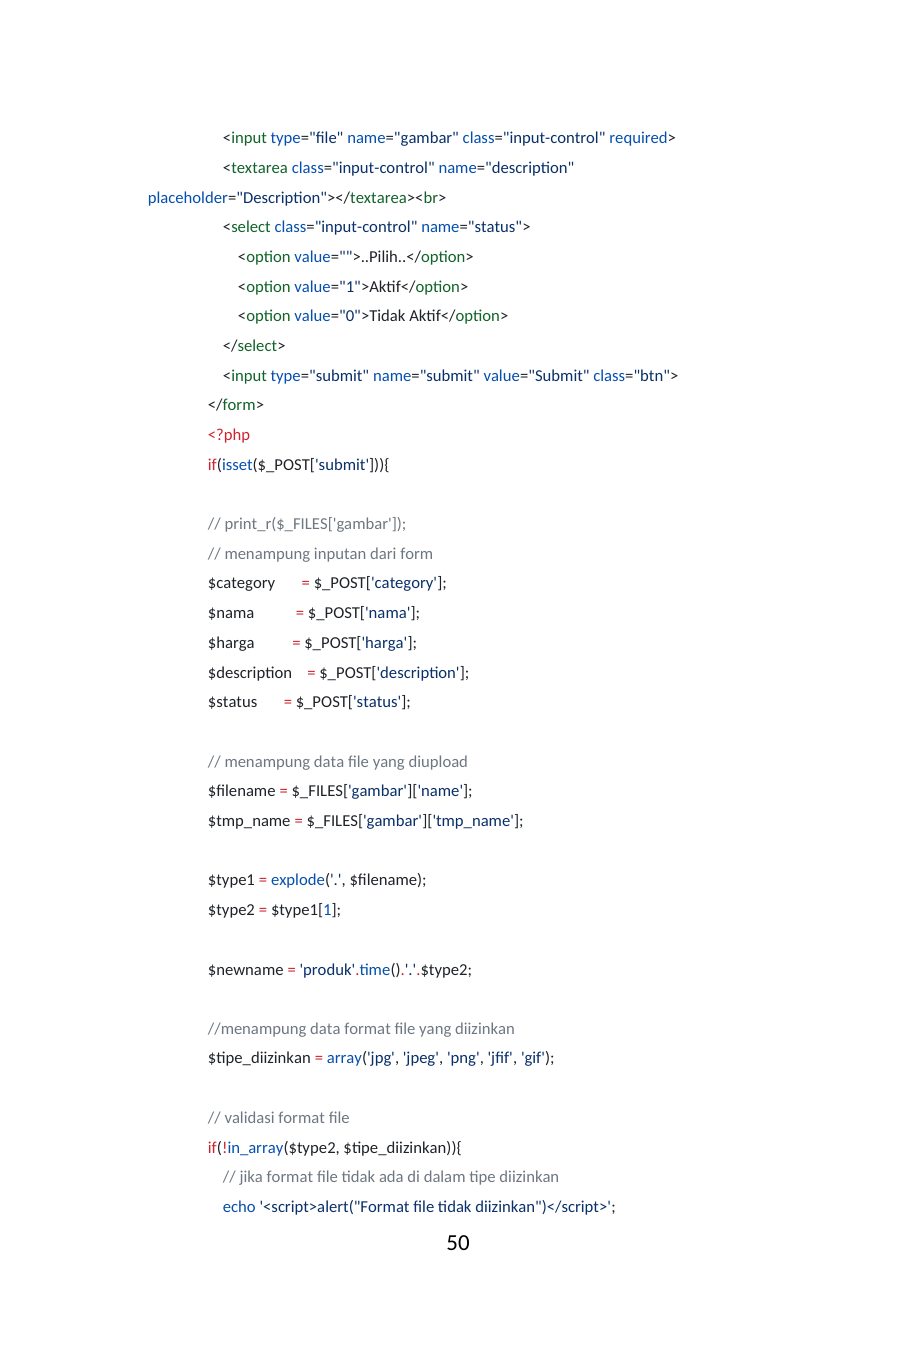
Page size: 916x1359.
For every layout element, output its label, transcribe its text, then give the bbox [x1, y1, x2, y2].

text <option value="">..Pilih..</option> [148, 237, 827, 267]
text $newname = 'produk'.time().'.'.$type2; [148, 949, 827, 979]
text // menampung inputan dari form [148, 534, 827, 563]
text <textarea class="input-control" name="description" placeholder="Description"></textarea><br> [148, 148, 827, 207]
text <input type="submit" name="submit" value="Submit" class="btn"> [148, 356, 827, 385]
text echo '<script>alert("Format file tidak diizinkan")</script>'; [148, 1187, 827, 1217]
text <input type="file" name="gambar" class="input-control" required> [148, 118, 827, 148]
text $harga = $_POST['harga']; [148, 623, 827, 652]
text // print_r($_FILES['gambar']); [148, 504, 827, 534]
text $status = $_POST['status']; [148, 682, 827, 712]
text <option value="0">Tidak Aktif</option> [148, 296, 827, 326]
text <option value="1">Aktif</option> [148, 267, 827, 296]
text $category = $_POST['category']; [148, 563, 827, 593]
text if(isset($_POST['submit'])){ [148, 445, 827, 474]
text // validasi format file [148, 1098, 827, 1127]
text //menampung data format file yang diizinkan [148, 1009, 827, 1038]
text $tipe_diizinkan = array('jpg', 'jpeg', 'png', 'jfif', 'gif'); [148, 1038, 827, 1068]
text // jika format file tidak ada di dalam tipe diizinkan [148, 1157, 827, 1187]
text $type1 = explode('.', $filename); [148, 860, 827, 890]
text $tmp_name = $_FILES['gambar']['tmp_name']; [148, 801, 827, 831]
text $nama = $_POST['nama']; [148, 593, 827, 623]
text // menampung data file yang diupload [148, 742, 827, 771]
text $type2 = $type1[1]; [148, 890, 827, 920]
text $filename = $_FILES['gambar']['name']; [148, 771, 827, 801]
text </select> [148, 326, 827, 356]
text <select class="input-control" name="status"> [148, 207, 827, 237]
text if(!in_array($type2, $tipe_diizinkan)){ [148, 1127, 827, 1157]
text <?php [148, 415, 827, 445]
text $description = $_POST['description']; [148, 652, 827, 682]
text </form> [148, 385, 827, 415]
